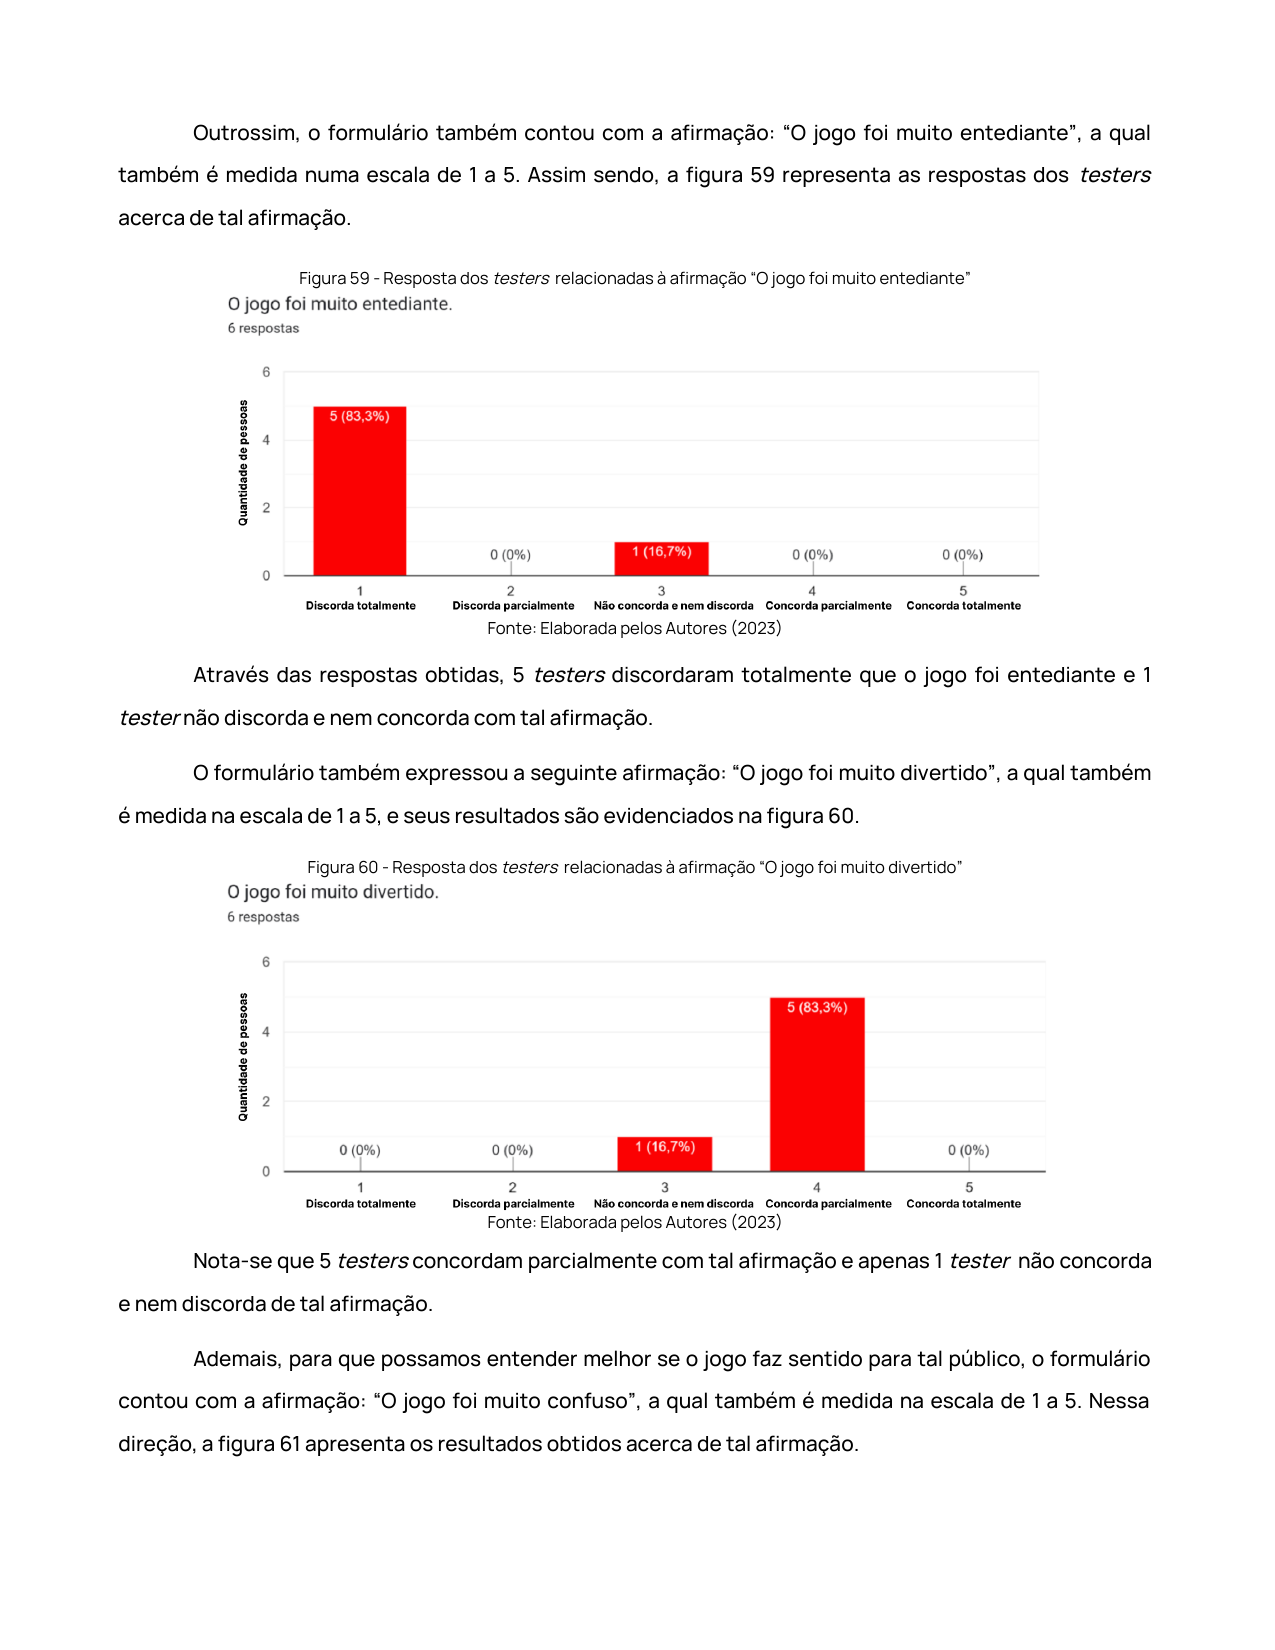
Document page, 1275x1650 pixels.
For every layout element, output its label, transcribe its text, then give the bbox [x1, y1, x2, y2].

text Fonte: Elaborada pelos Autores (2023) [118, 1211, 1152, 1234]
picture [221, 878, 1049, 1212]
picture [221, 289, 1049, 617]
text Ademais, para que possamos entender melhor se o jogo faz sentido para tal público, o formulário contou com a afirmação: “O jogo foi muito confuso”, a qual também é medida na escala de 1 a 5. Nessa direção, a figura 61 apresenta os resultados obtidos acerca de tal afirmação. [118, 1344, 1152, 1458]
text Fonte: Elaborada pelos Autores (2023) [118, 617, 1152, 640]
text Figura 60 - Resposta dos testers relacionadas à afirmação “O jogo foi muito divertido” [118, 856, 1152, 879]
text O formulário também expressou a seguinte afirmação: “O jogo foi muito divertido”, a qual também é medida na escala de 1 a 5, e seus resultados são evidenciados na figura 60. [118, 758, 1152, 829]
text Outrossim, o formulário também contou com a afirmação: “O jogo foi muito entediante”, a qual também é medida numa escala de 1 a 5. Assim sendo, a figura 59 representa as respostas dos testers acerca de tal afirmação. [118, 118, 1152, 232]
text Nota-se que 5 testers concordam parcialmente com tal afirmação e apenas 1 tester não concorda e nem discorda de tal afirmação. [118, 1246, 1152, 1317]
text Figura 59 - Resposta dos testers relacionadas à afirmação “O jogo foi muito entediante” [118, 267, 1152, 289]
text Através das respostas obtidas, 5 testers discordaram totalmente que o jogo foi entediante e 1 tester não discorda e nem concorda com tal afirmação. [118, 661, 1152, 732]
